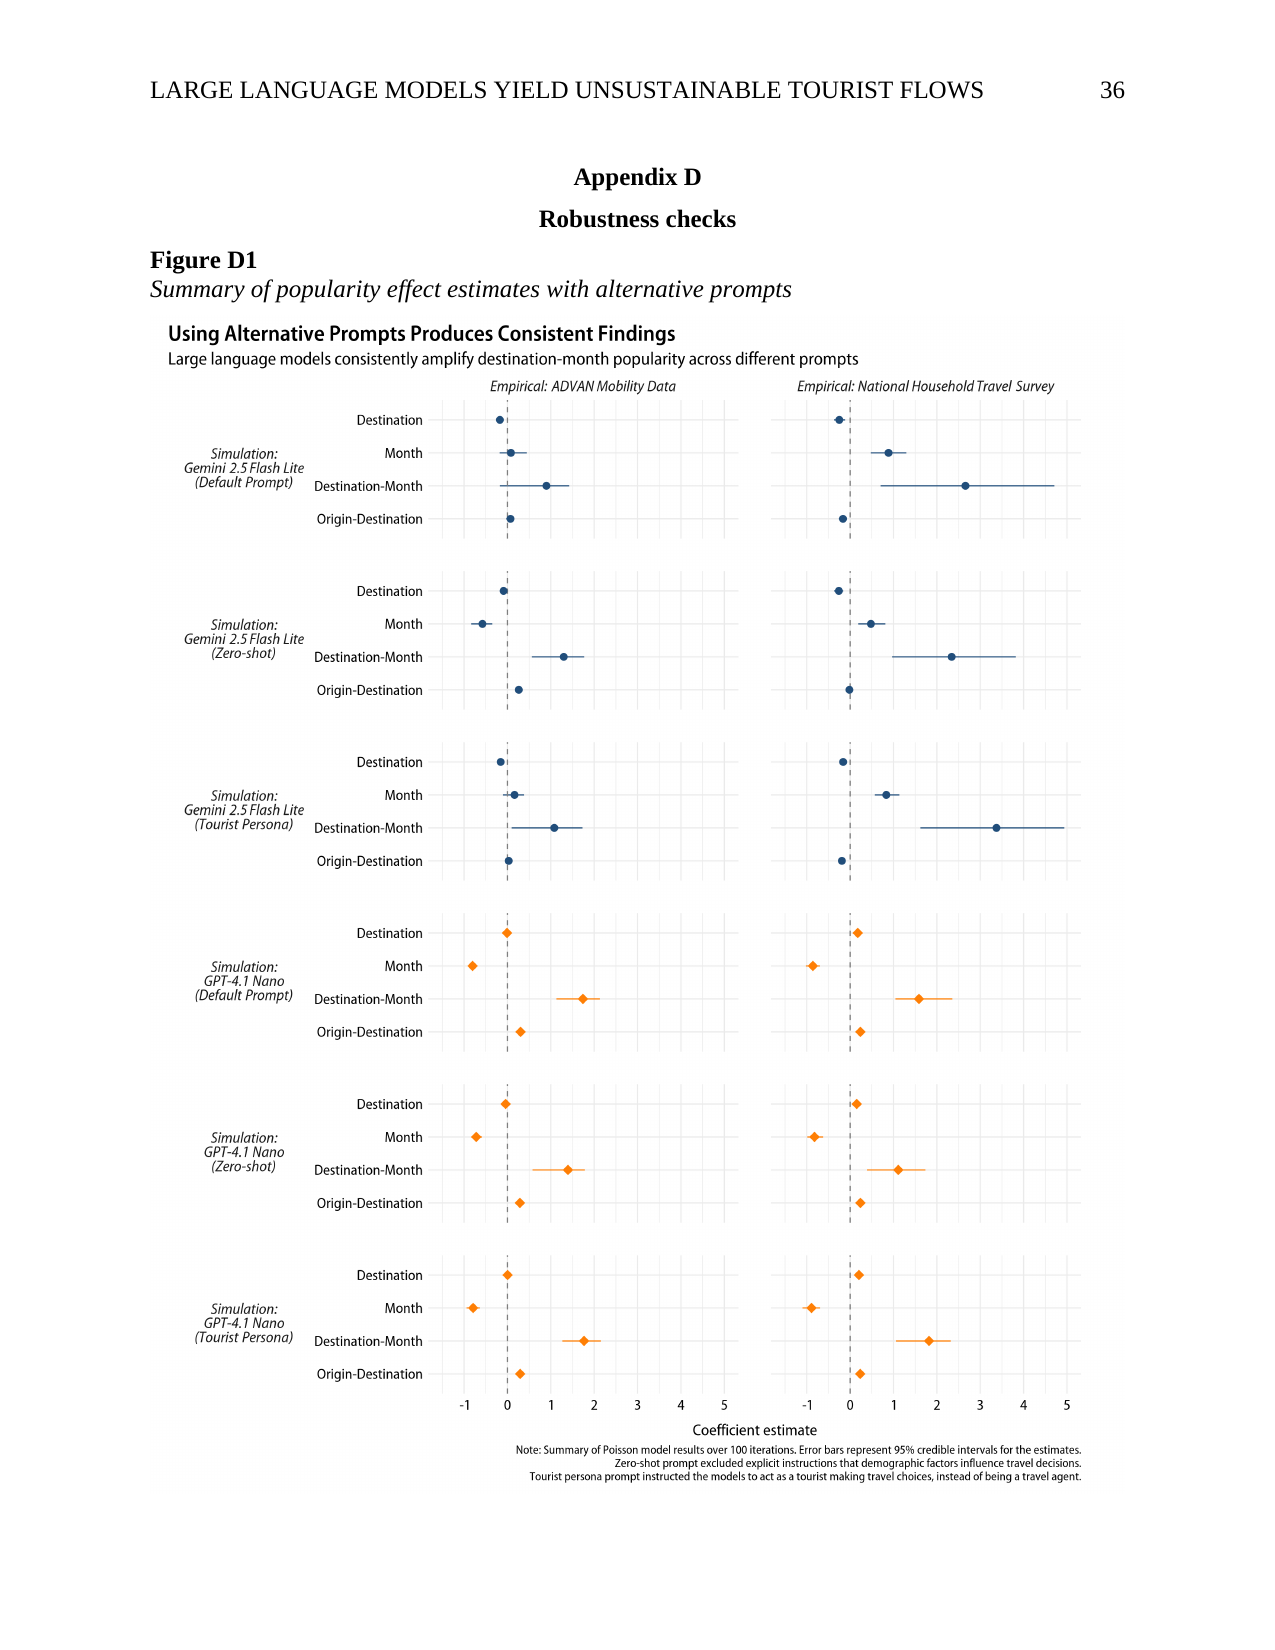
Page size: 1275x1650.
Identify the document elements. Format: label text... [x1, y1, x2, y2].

text Summary of popularity effect estimates with alternative prompts [150, 274, 1125, 302]
subtitle Appendix D [150, 162, 1125, 191]
picture [150, 315, 1125, 1494]
subtitle Robustness checks [150, 204, 1125, 232]
title Figure D1 [150, 245, 1125, 274]
